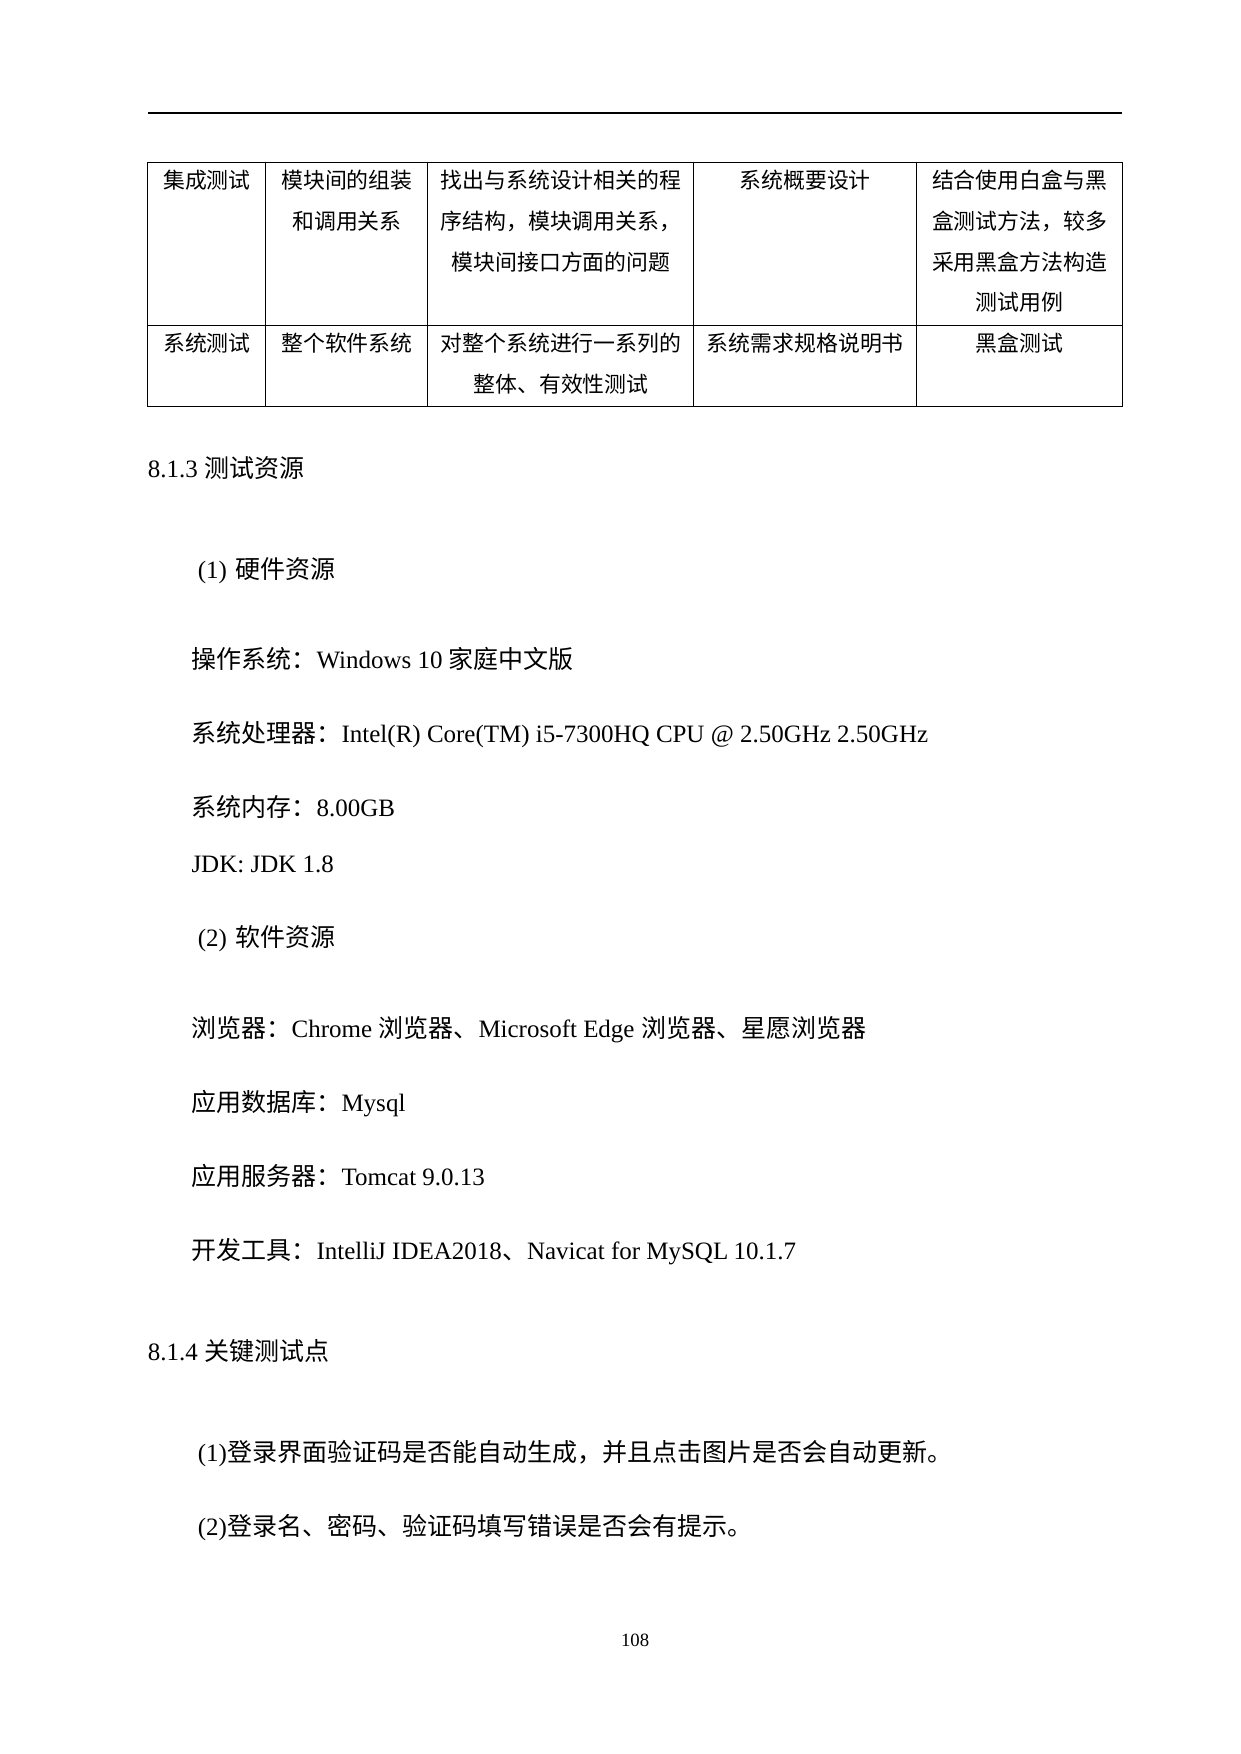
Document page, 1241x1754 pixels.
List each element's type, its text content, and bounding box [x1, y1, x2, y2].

list 登录界面验证码是否能自动生成，并且点击图片是否会自动更新。 [148, 1418, 1122, 1483]
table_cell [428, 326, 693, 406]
list 登录名、密码、验证码填写错误是否会有提示。 [148, 1492, 1122, 1557]
text JDK: JDK 1.8 [148, 847, 1122, 880]
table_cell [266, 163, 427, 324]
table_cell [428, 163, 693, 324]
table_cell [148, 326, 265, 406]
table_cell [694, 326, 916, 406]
text 操作系统：Windows 10 家庭中文版 [148, 625, 1122, 690]
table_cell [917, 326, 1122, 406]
text 系统处理器：Intel(R) Core(TM) i5-7300HQ CPU @ 2.50GHz 2.50GHz [148, 699, 1122, 764]
list 硬件资源 [148, 535, 1122, 600]
text 应用数据库：Mysql [148, 1068, 1122, 1133]
list 软件资源 [148, 903, 1122, 968]
text 浏览器：Chrome 浏览器、Microsoft Edge 浏览器、星愿浏览器 [148, 994, 1122, 1059]
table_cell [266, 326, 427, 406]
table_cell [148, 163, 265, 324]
text 应用服务器：Tomcat 9.0.13 [148, 1142, 1122, 1207]
subtitle 8.1.3 测试资源 [148, 434, 1122, 499]
subtitle 8.1.4 关键测试点 [148, 1317, 1122, 1382]
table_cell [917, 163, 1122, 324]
text 系统内存：8.00GB [148, 773, 1122, 838]
text 开发工具：IntelliJ IDEA2018、Navicat for MySQL 10.1.7 [148, 1216, 1122, 1281]
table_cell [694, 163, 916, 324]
